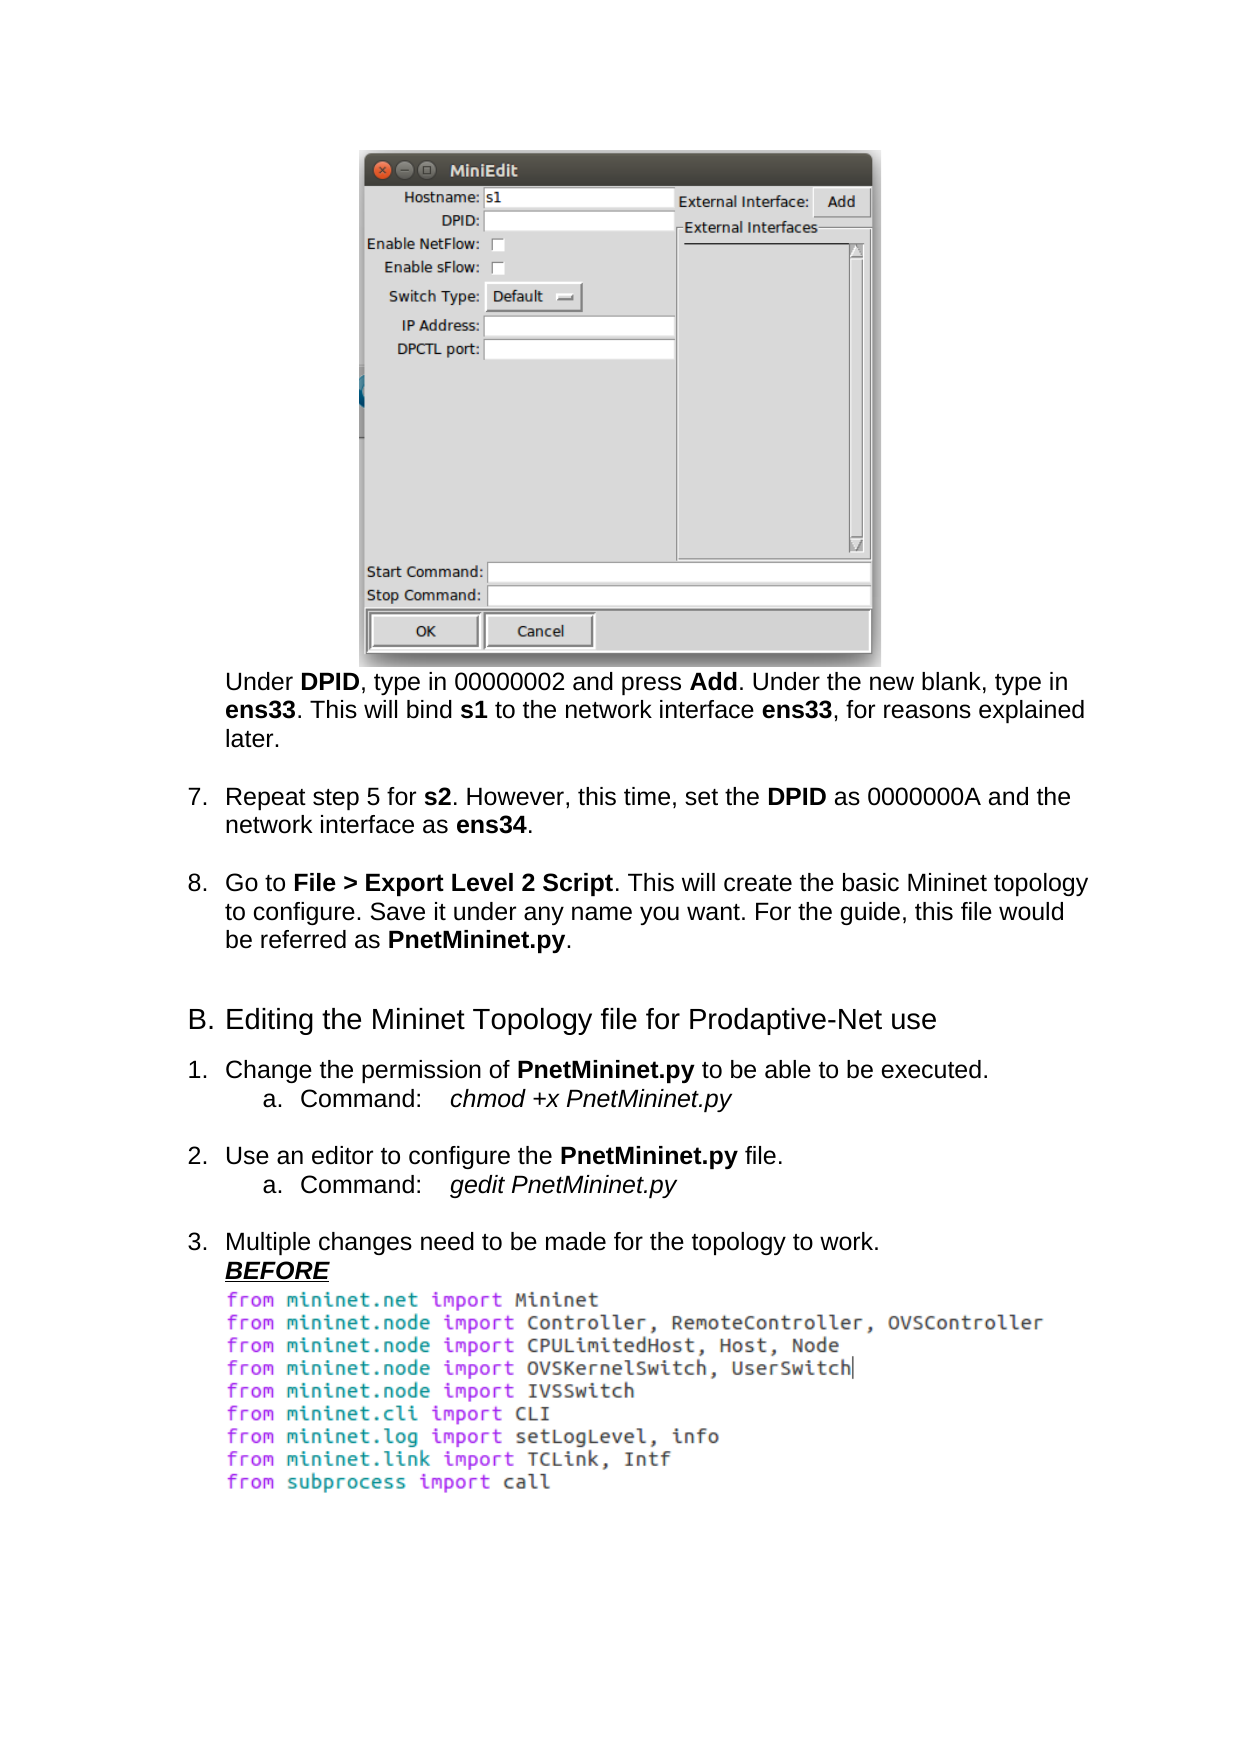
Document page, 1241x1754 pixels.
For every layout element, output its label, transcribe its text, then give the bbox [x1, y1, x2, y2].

picture [359, 150, 882, 667]
picture [225, 1284, 1080, 1504]
list Command: gedit PnetMininet.py [262, 1170, 1090, 1198]
text Under DPID, type in 00000002 and press Add. Under the new blank, type in ens33. This will bind s1 to the network interface ens33, for reasons explained later. [225, 667, 1090, 753]
list Multiple changes need to be made for the topology to work. [187, 1227, 1090, 1256]
list Editing the Mininet Topology file for Prodaptive-Net use [187, 1002, 1090, 1036]
list Use an editor to configure the PnetMininet.py file. [187, 1141, 1090, 1170]
list Command: chmod +x PnetMininet.py [262, 1083, 1090, 1112]
list Repeat step 5 for s2. However, this time, set the DPID as 0000000A and the network interface as ens34. [187, 782, 1090, 839]
text BEFORE [225, 1256, 1090, 1285]
list Change the permission of PnetMininet.py to be able to be executed. [187, 1055, 1090, 1083]
list Go to File > Export Level 2 Script. This will create the basic Mininet topology to configure. Save it under any name you want. For the guide, this file would be referred as PnetMininet.py. [187, 868, 1090, 954]
